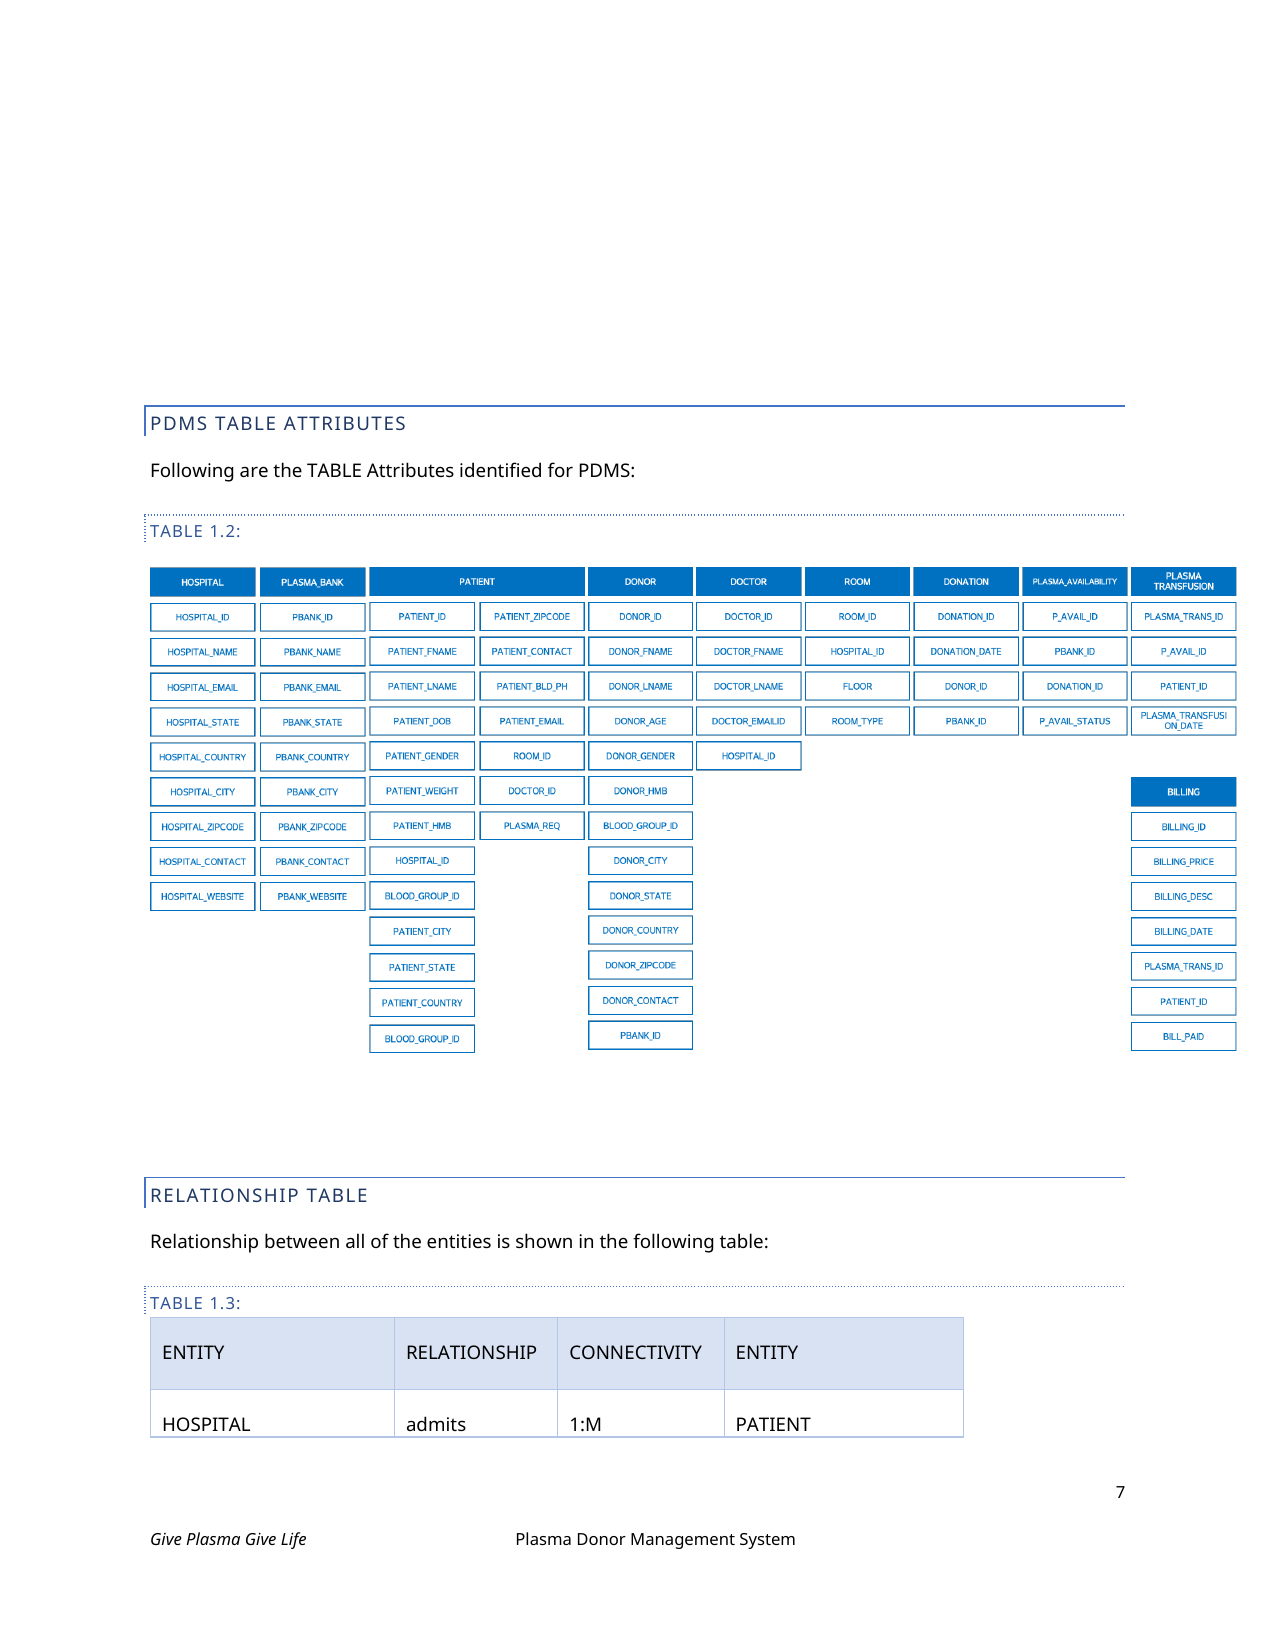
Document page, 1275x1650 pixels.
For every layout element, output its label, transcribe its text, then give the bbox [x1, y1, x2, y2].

table_cell 1:M [558, 1390, 724, 1436]
text Relationship between all of the entities is shown in the following table: [150, 1229, 1125, 1254]
table_cell admits [395, 1390, 557, 1436]
subtitle RELATIONSHIP TABLE [146, 1178, 1125, 1208]
table_cell HOSPITAL [151, 1390, 394, 1436]
table_header ENTITY [151, 1318, 394, 1389]
subtitle PDMS TABLE ATTRIBUTES [146, 407, 1125, 436]
table_cell PATIENT [725, 1390, 963, 1436]
picture [150, 566, 1237, 1053]
table_header ENTITY [725, 1318, 963, 1389]
subtitle TABLE 1.3: [144, 1286, 1125, 1314]
subtitle TABLE 1.2: [144, 514, 1125, 542]
table_header CONNECTIVITY [558, 1318, 724, 1389]
table_header RELATIONSHIP [395, 1318, 557, 1389]
text Following are the TABLE Attributes identified for PDMS: [150, 457, 1125, 483]
